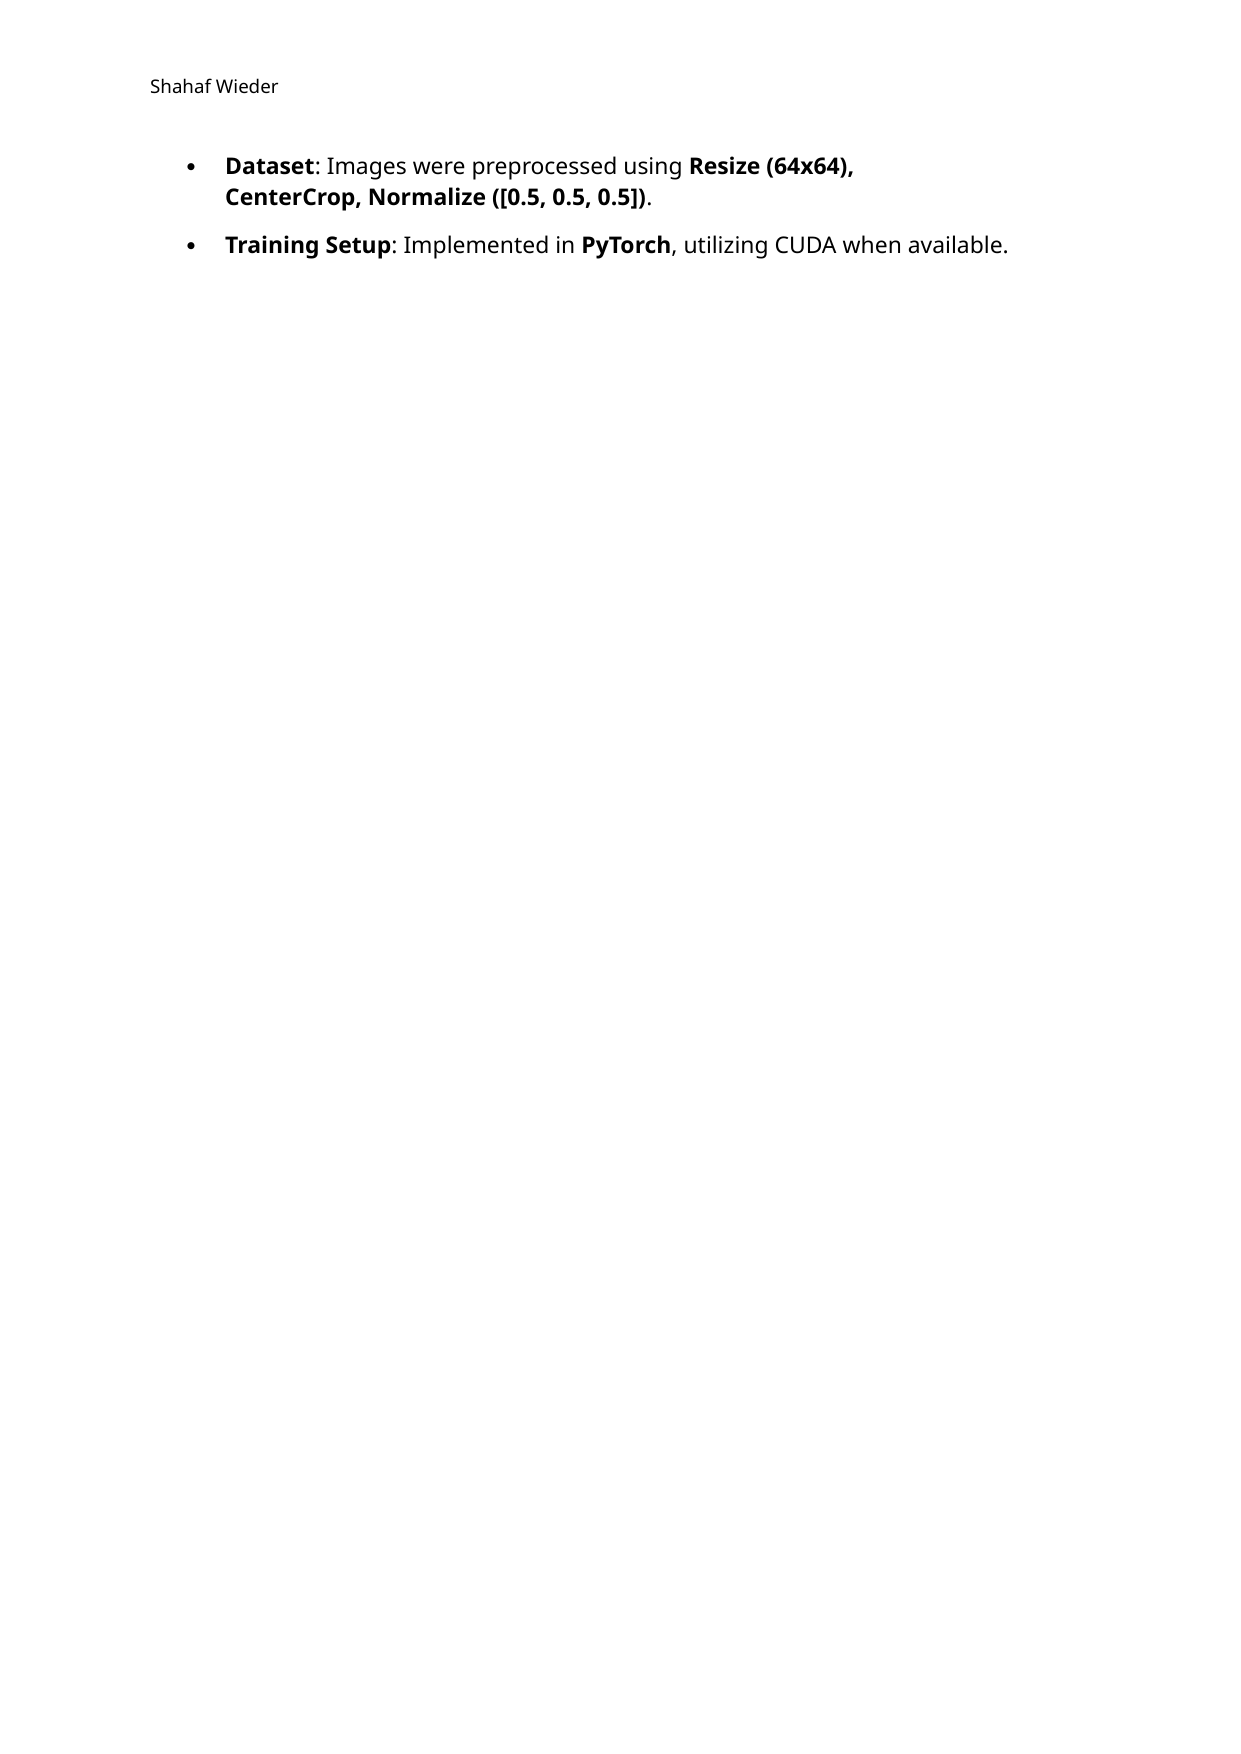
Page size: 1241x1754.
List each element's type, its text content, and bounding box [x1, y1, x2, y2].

list Dataset: Images were preprocessed using Resize (64x64), CenterCrop, Normalize ([0.5, 0.5, 0.5]). [187, 150, 1090, 212]
list Training Setup: Implemented in PyTorch, utilizing CUDA when available. [187, 229, 1090, 260]
